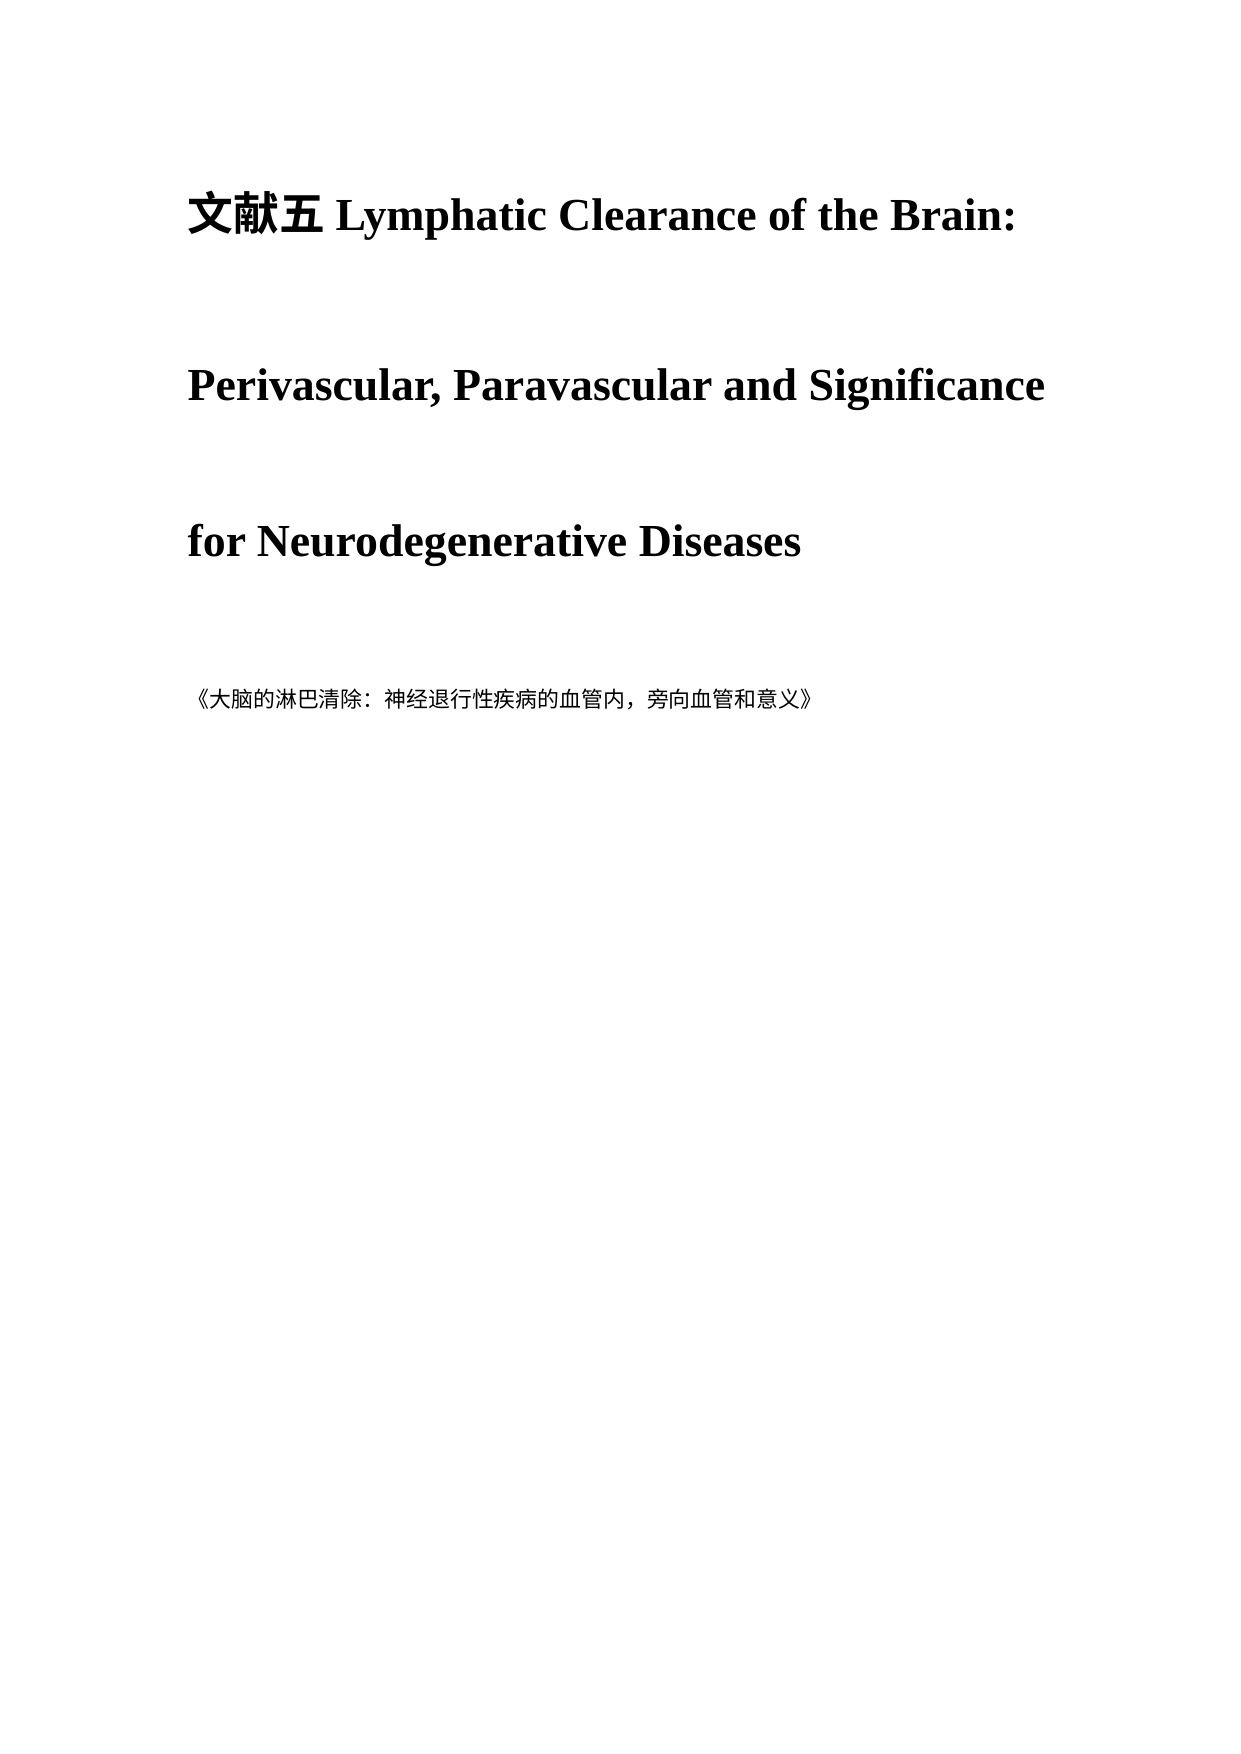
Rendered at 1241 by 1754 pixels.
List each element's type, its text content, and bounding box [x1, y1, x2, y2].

subtitle 文献五 Lymphatic Clearance of the Brain: Perivascular, Paravascular and Significance for Neurodegenerative Diseases [187, 162, 1053, 573]
text 《大脑的淋巴清除：神经退行性疾病的血管内，旁向血管和意义》 [187, 681, 1053, 714]
